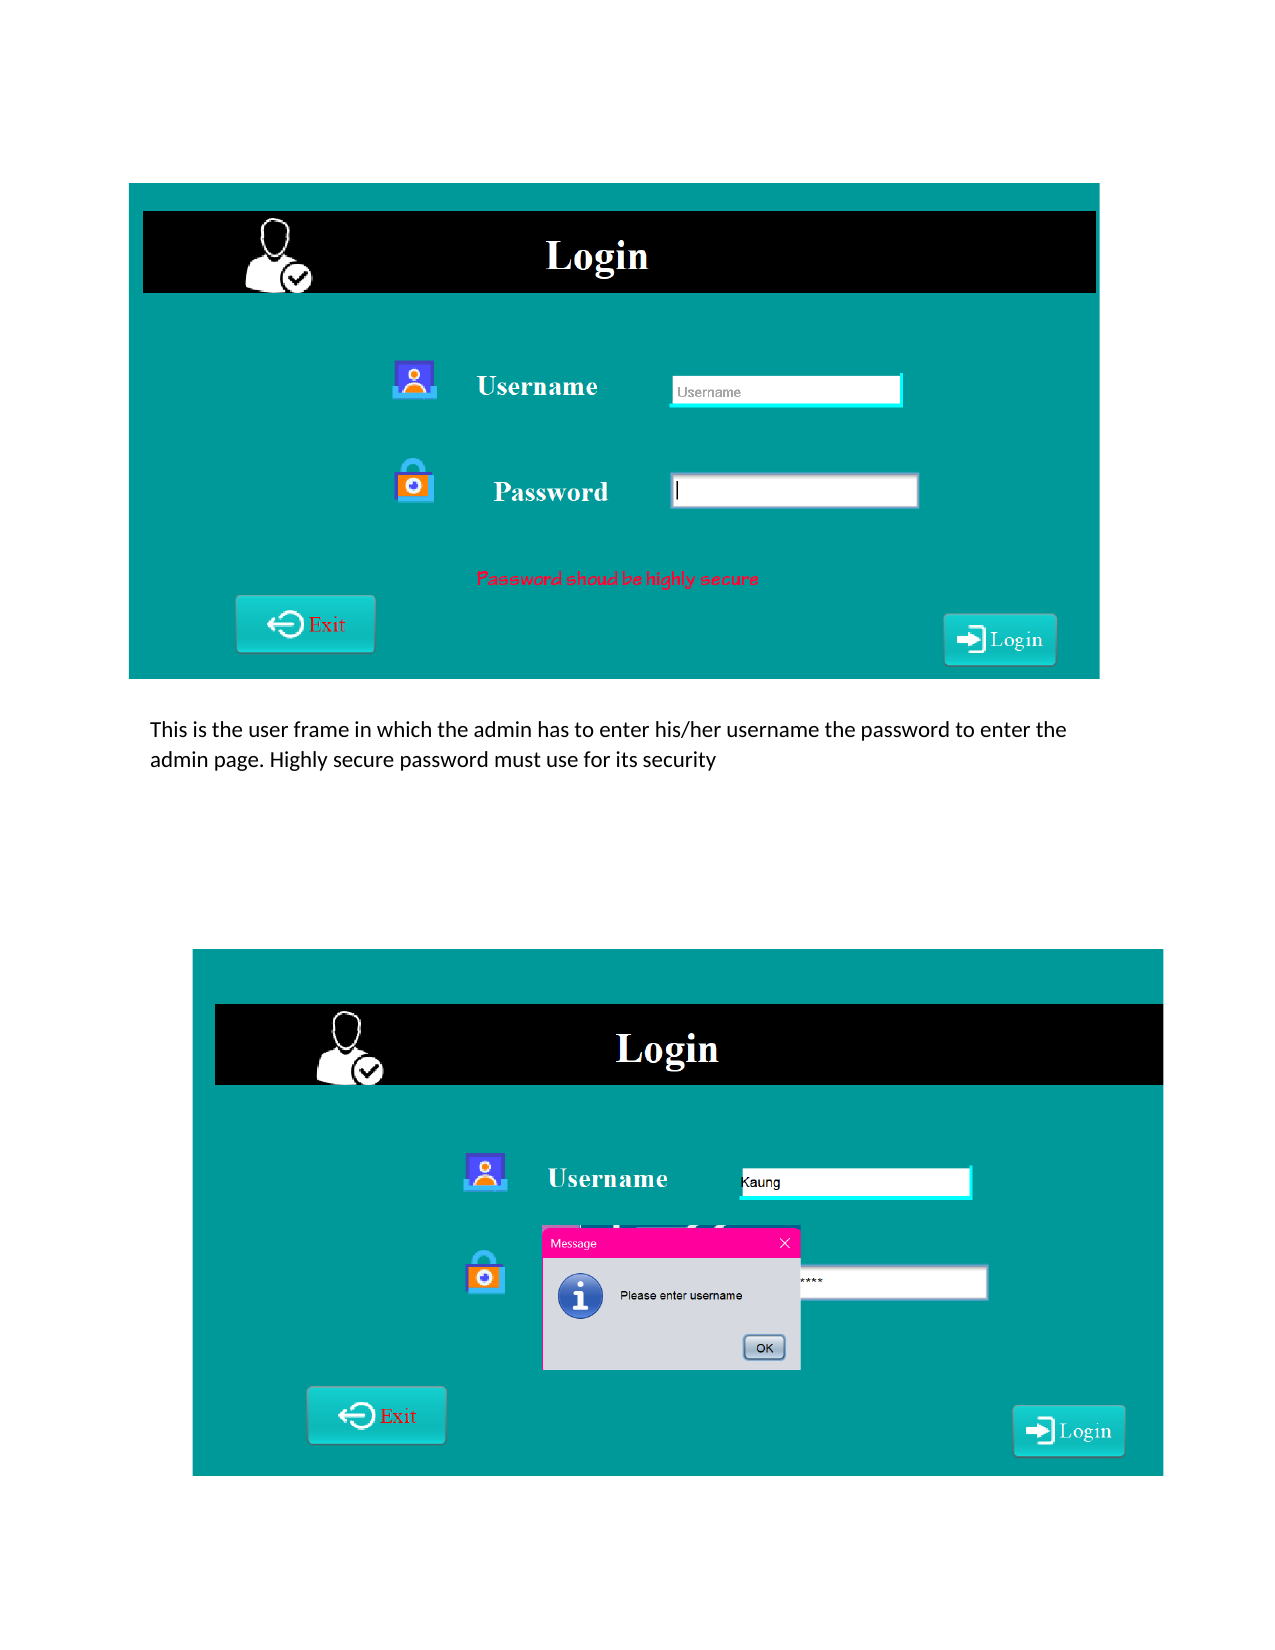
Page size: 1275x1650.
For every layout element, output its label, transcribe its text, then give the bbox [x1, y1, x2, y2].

picture [127, 183, 1099, 678]
text This is the user frame in which the admin has to enter his/her username the password to enter the admin page. Highly secure password must use for its security [150, 291, 1125, 773]
picture [191, 949, 1163, 1475]
